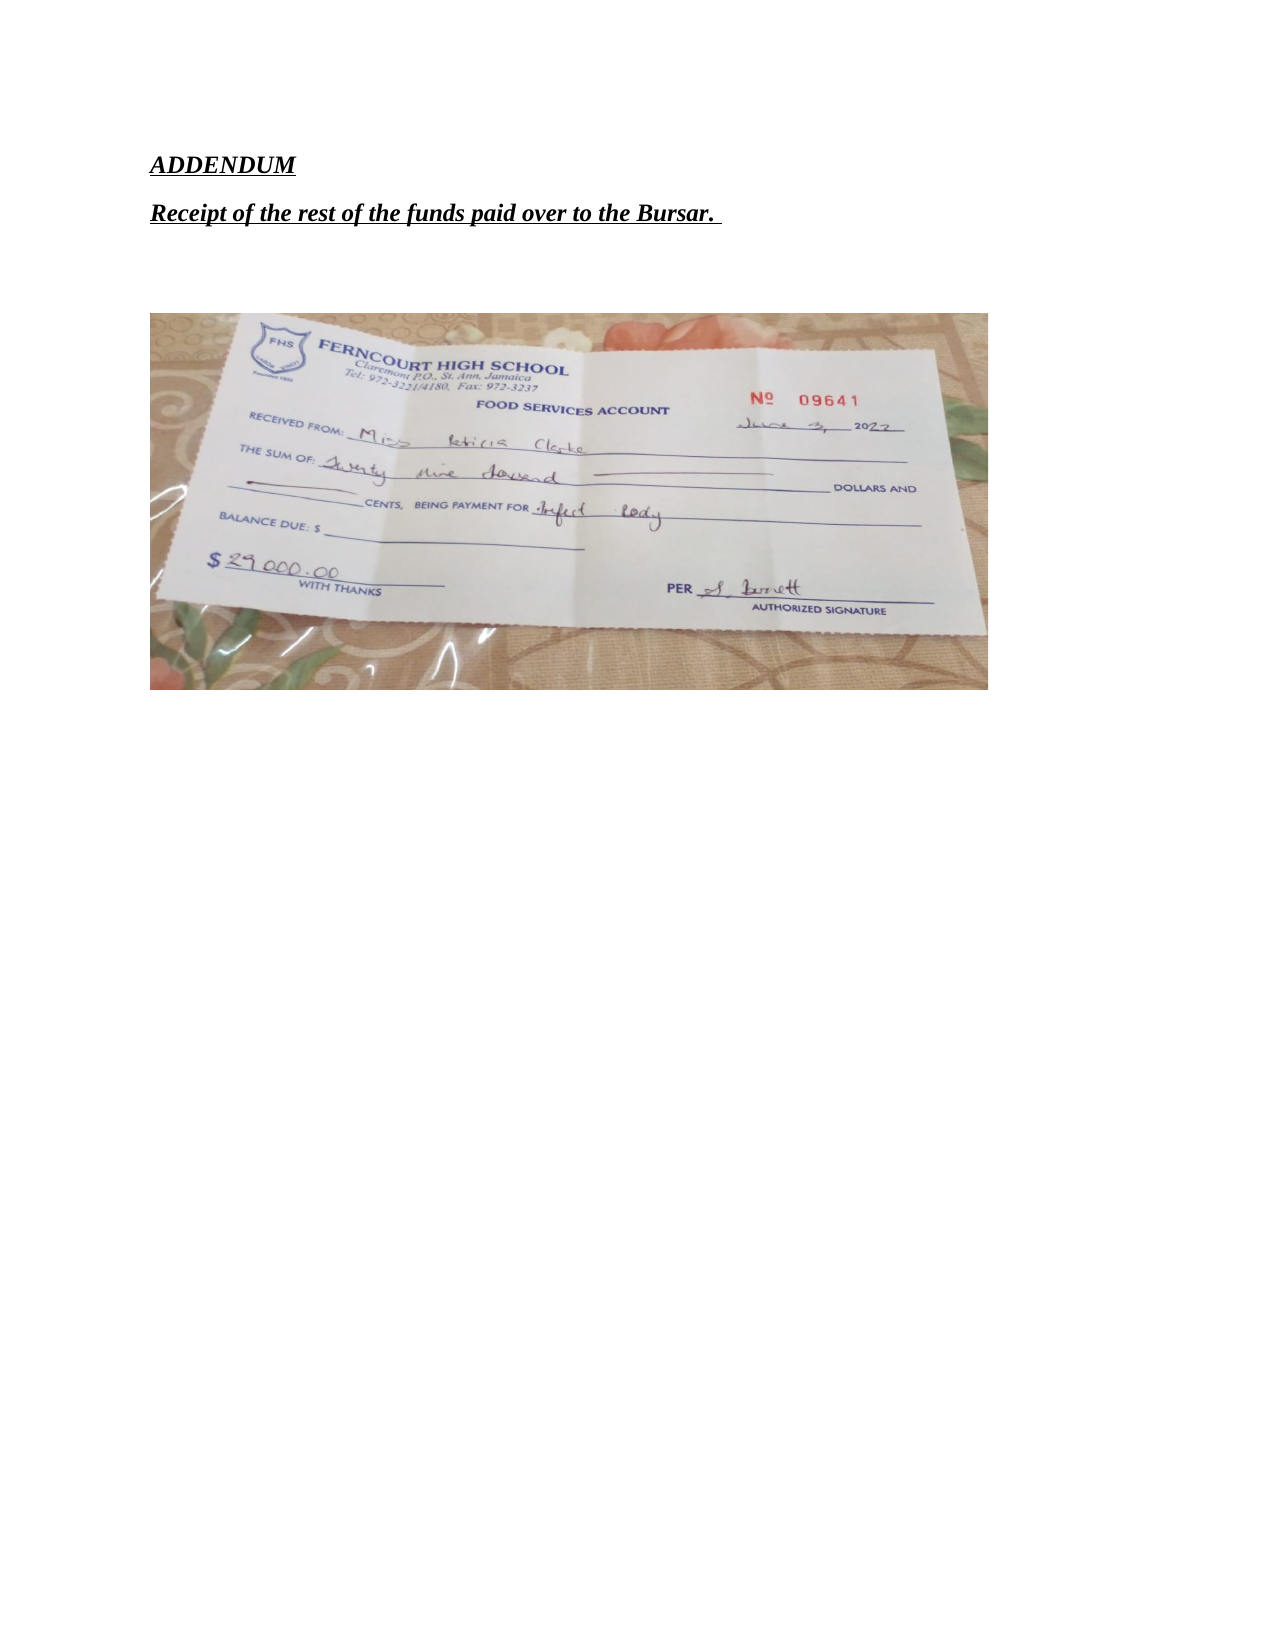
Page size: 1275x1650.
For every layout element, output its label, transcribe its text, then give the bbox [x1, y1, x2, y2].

text ADDENDUM [150, 150, 1125, 179]
text Receipt of the rest of the funds paid over to the Bursar. [150, 198, 1125, 226]
picture [150, 313, 989, 690]
